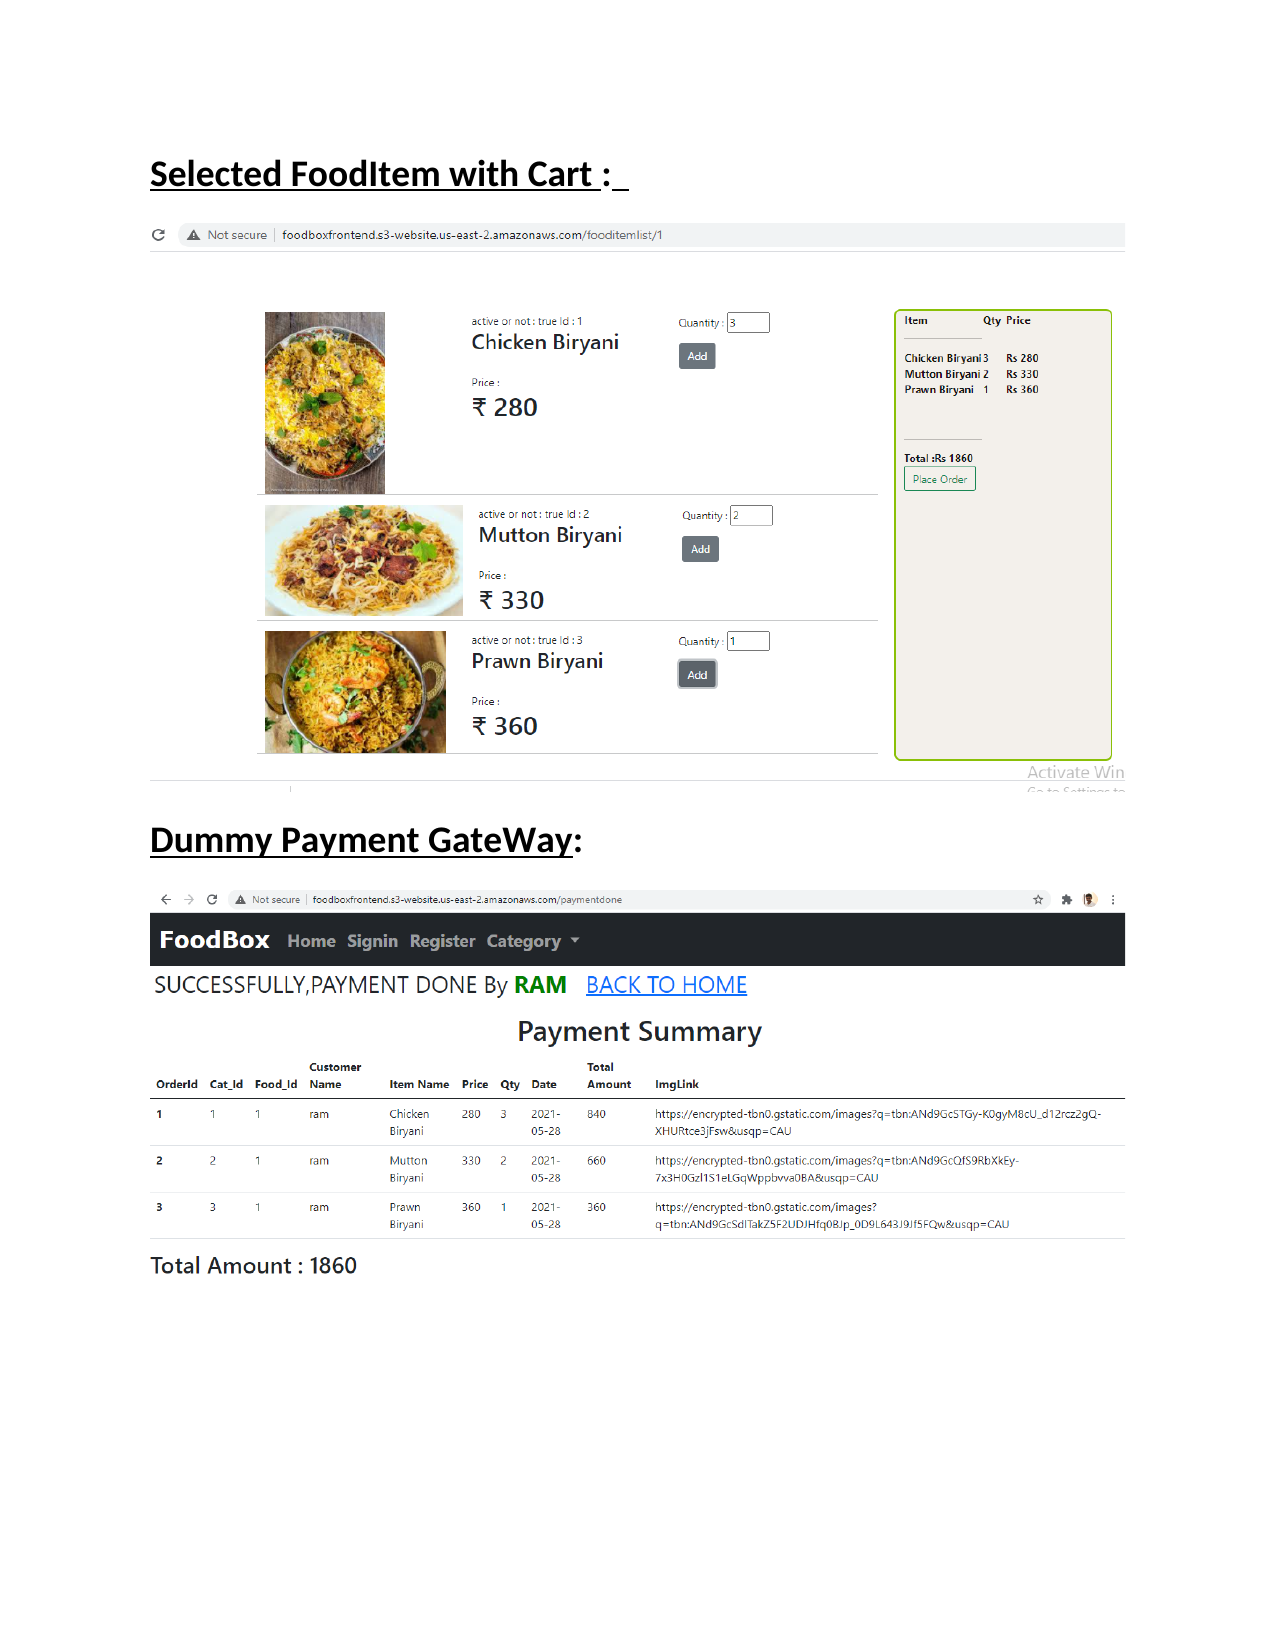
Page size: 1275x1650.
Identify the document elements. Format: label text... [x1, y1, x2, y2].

picture [150, 890, 1125, 1299]
text Dummy Payment GateWay: [150, 816, 1125, 862]
text Selected FoodItem with Cart : [150, 150, 1125, 196]
picture [150, 223, 1125, 792]
